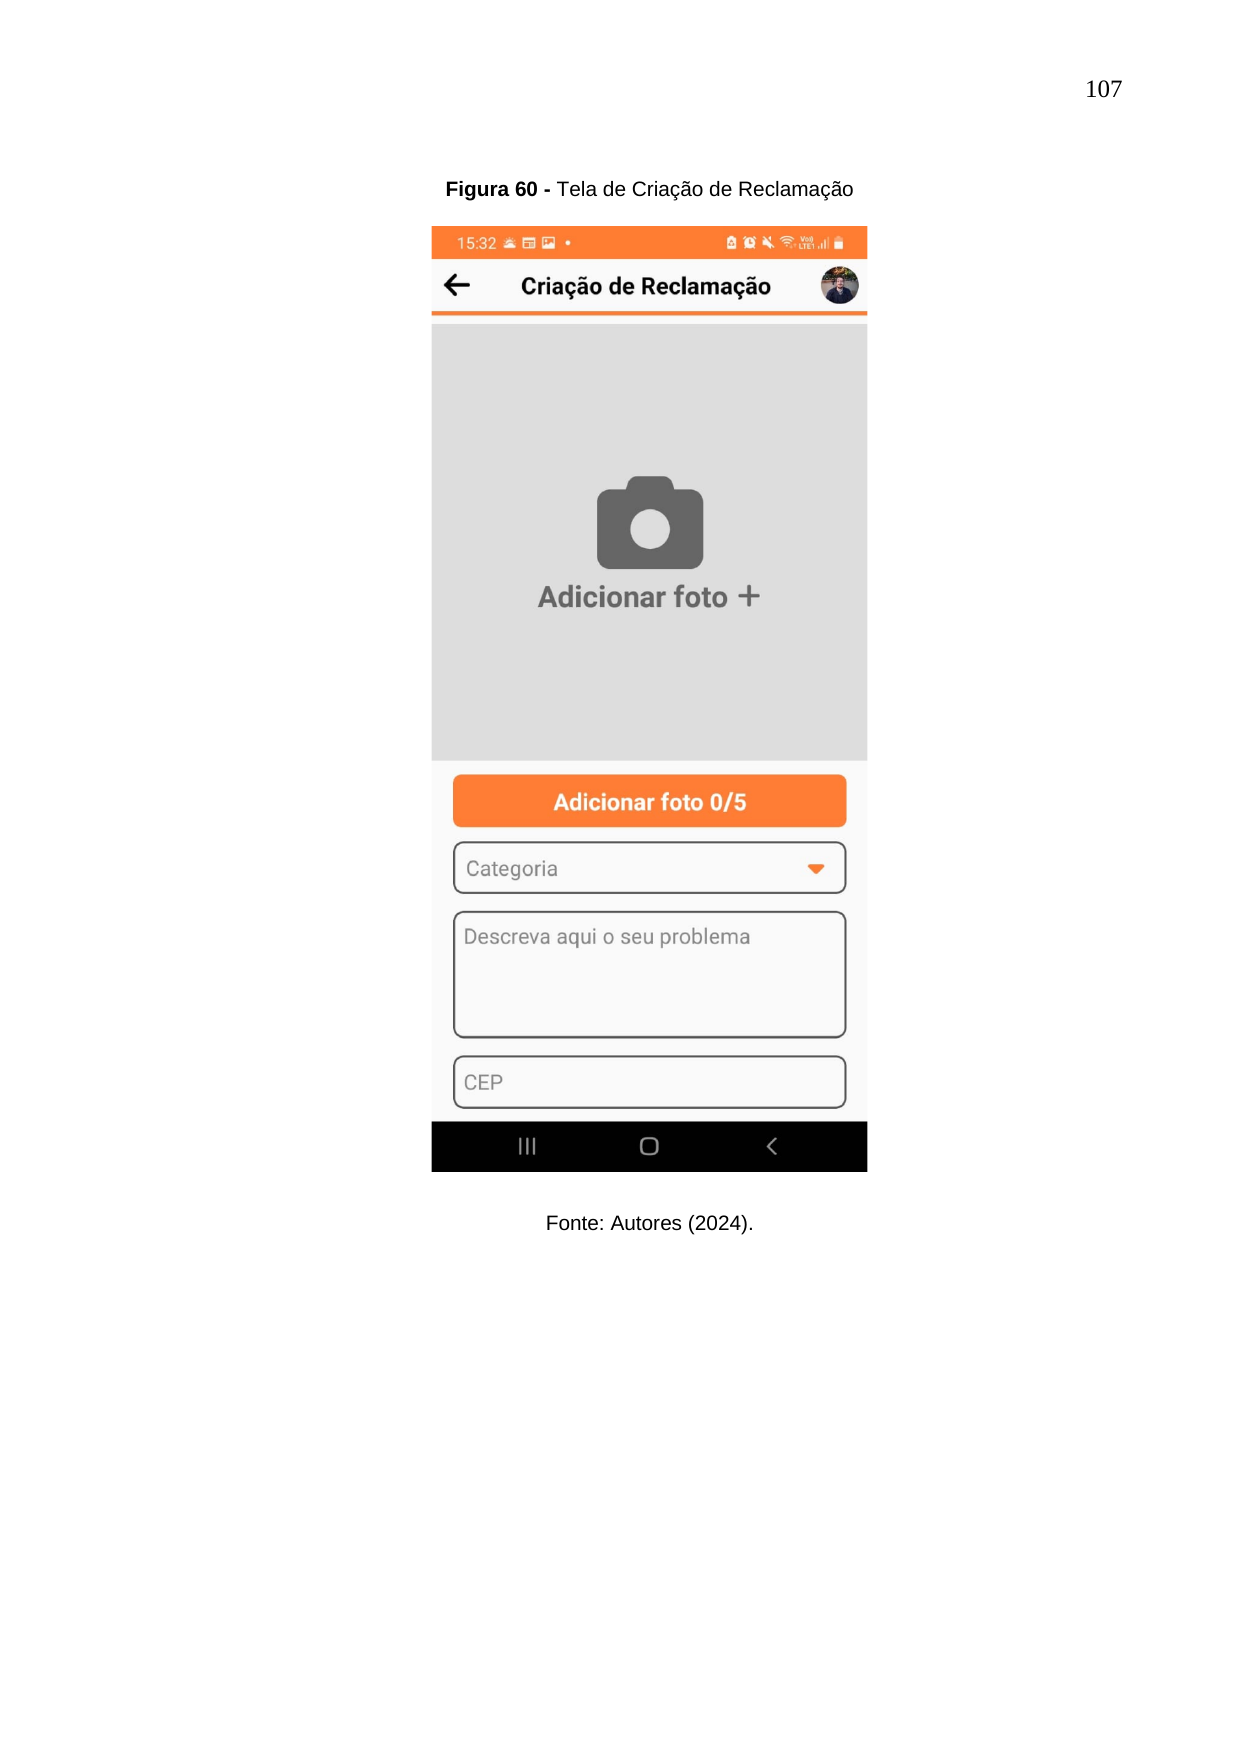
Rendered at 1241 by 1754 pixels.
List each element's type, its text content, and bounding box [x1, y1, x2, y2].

picture [431, 226, 868, 1172]
text Figura 60 - Tela de Criação de Reclamação [177, 177, 1122, 201]
text Fonte: Autores (2024). [177, 1211, 1122, 1235]
